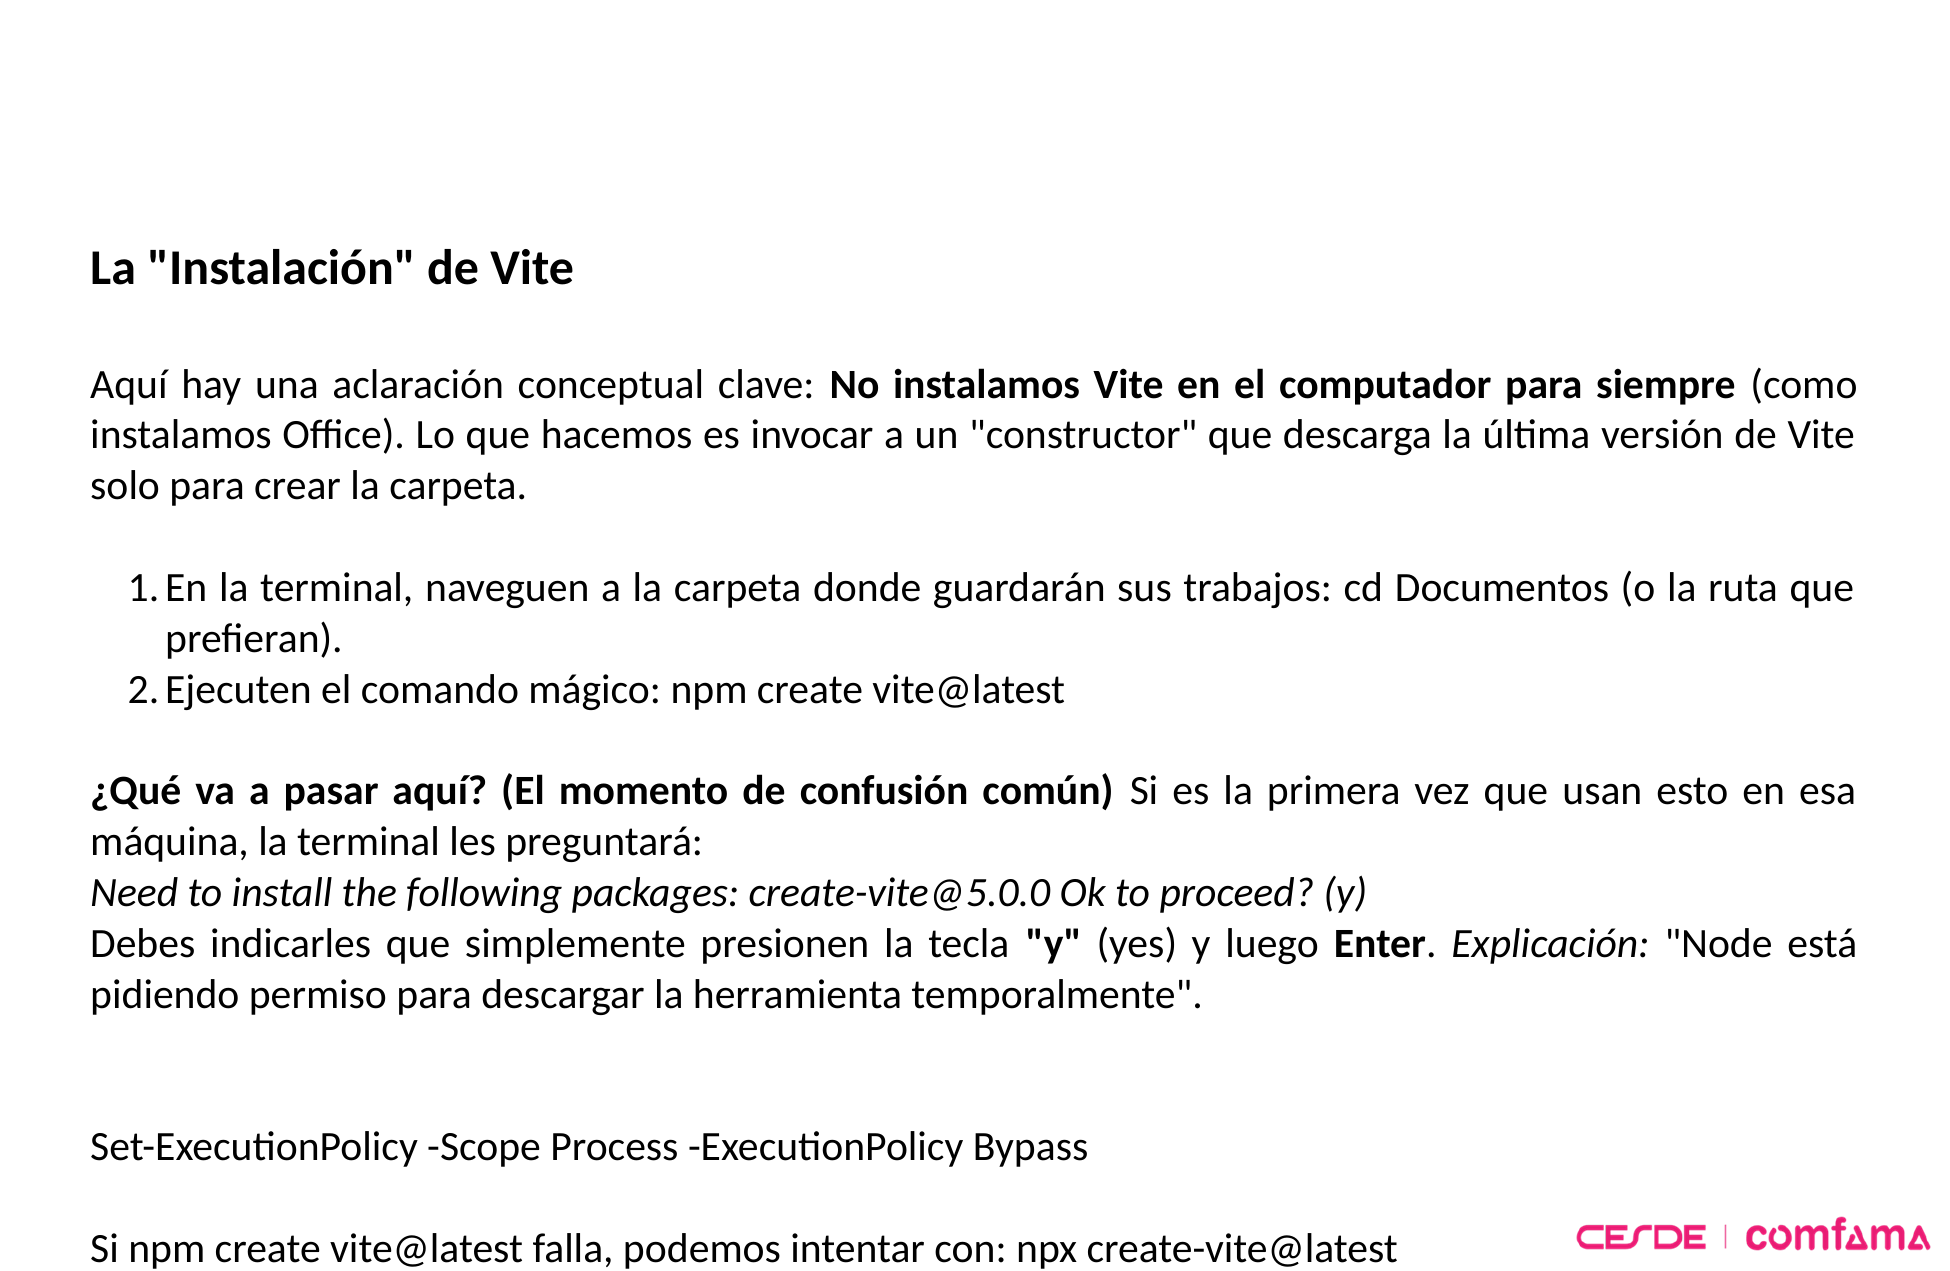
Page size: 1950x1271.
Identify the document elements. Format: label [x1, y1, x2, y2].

picture [1567, 1208, 1939, 1258]
